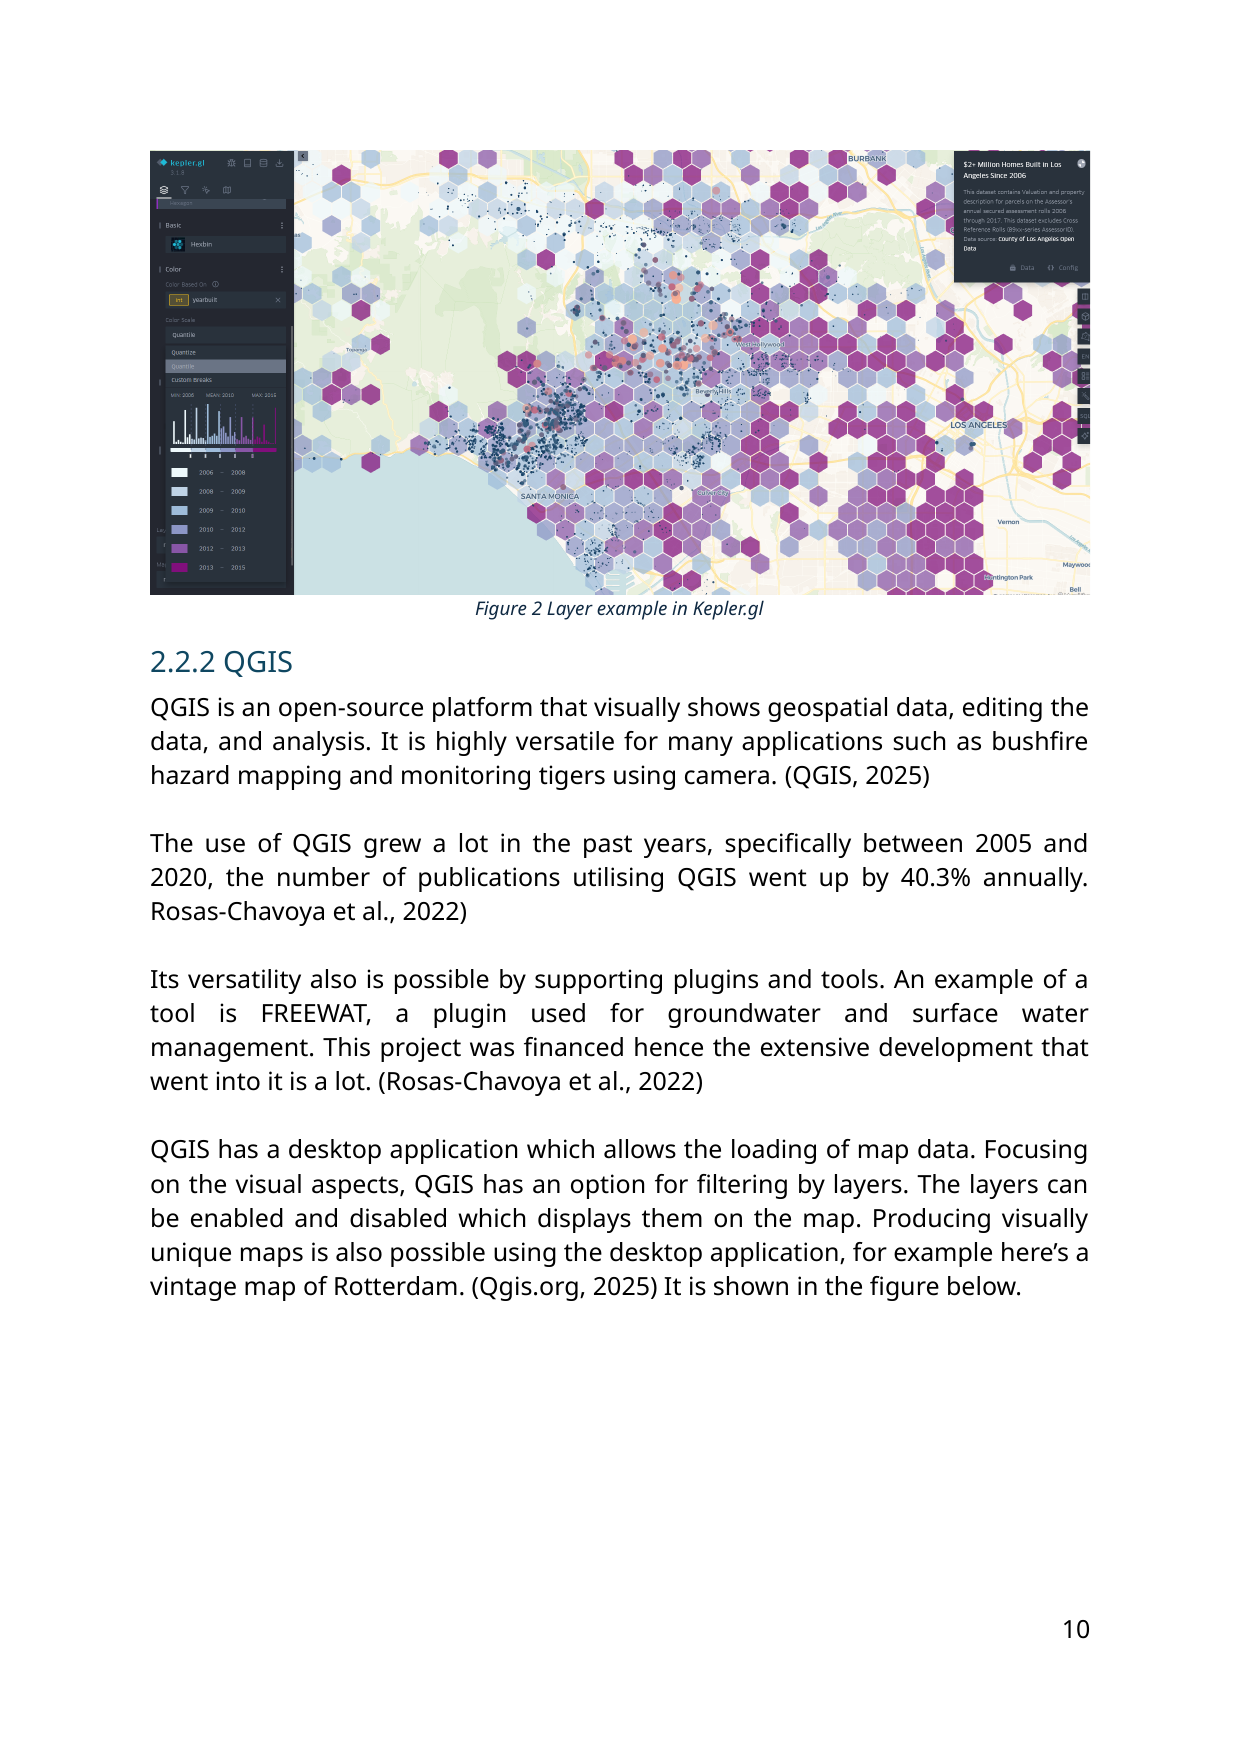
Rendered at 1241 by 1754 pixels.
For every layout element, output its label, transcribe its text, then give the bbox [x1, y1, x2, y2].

text Figure 2 Layer example in Kepler.gl [150, 595, 1090, 621]
text Its versatility also is possible by supporting plugins and tools. An example of a tool is FREEWAT, a plugin used for groundwater and surface water management. This project was financed hence the extensive development that went into it is a lot. (Rosas-Chavoya et al., 2022) [150, 962, 1090, 1098]
text QGIS has a desktop application which allows the loading of map data. Focusing on the visual aspects, QGIS has an option for filtering by layers. The layers can be enabled and disabled which displays them on the map. Producing visually unique maps is also possible using the desktop application, for example here’s a vintage map of Rotterdam. (Qgis.org, 2025) It is shown in the figure below. [150, 1132, 1090, 1302]
subtitle 2.2.2 QGIS [150, 641, 1090, 681]
text QGIS is an open-source platform that visually shows geospatial data, editing the data, and analysis. It is highly versatile for many applications such as bushfire hazard mapping and monitoring tigers using camera. (QGIS, 2025) [150, 689, 1090, 792]
picture [150, 150, 1091, 595]
text The use of QGIS grew a lot in the past years, specifically between 2005 and 2020, the number of publications utilising QGIS went up by 40.3% annually. Rosas-Chavoya et al., 2022) [150, 826, 1090, 928]
